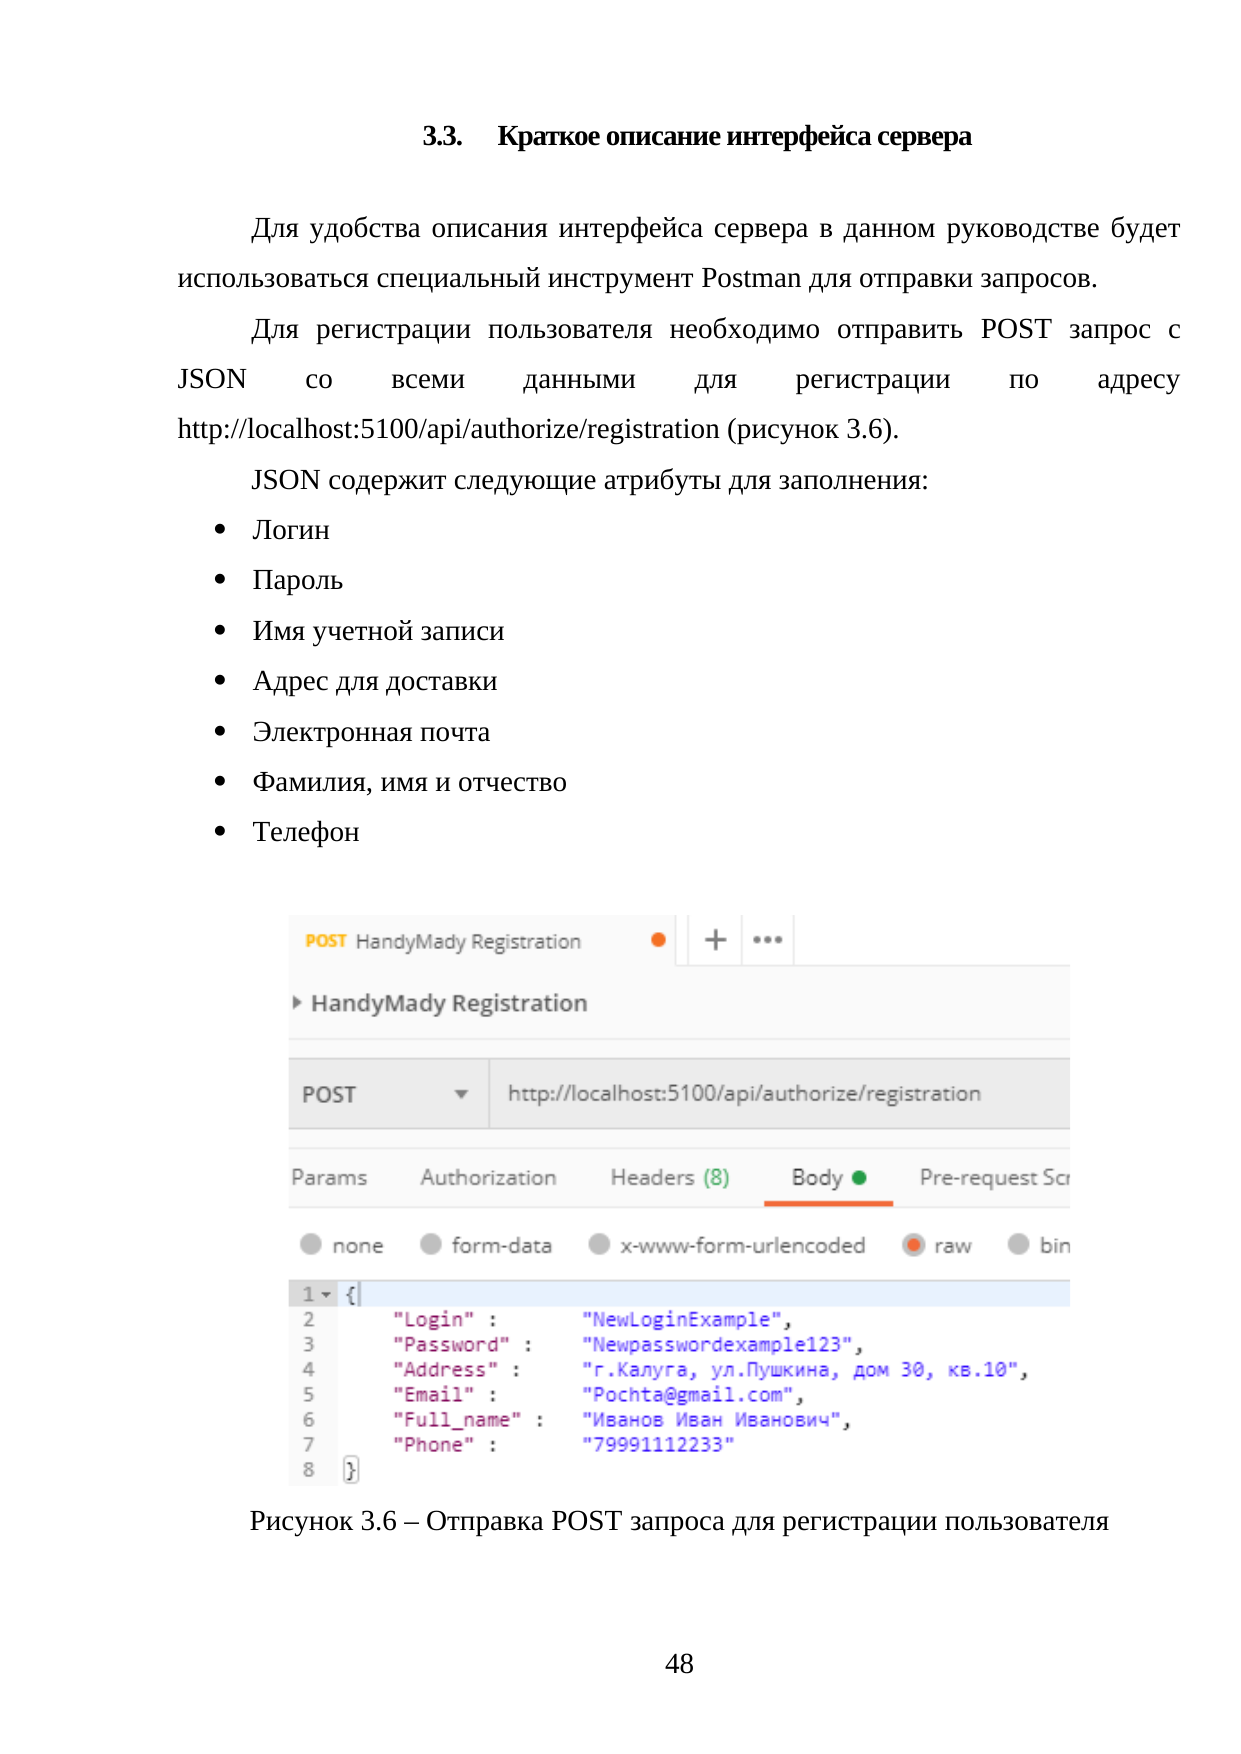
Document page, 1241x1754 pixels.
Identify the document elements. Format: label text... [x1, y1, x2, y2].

text Для регистрации пользователя необходимо отправить POST запрос с JSON со всеми данными для регистрации по адресу http://localhost:5100/api/authorize/registration (рисунок 3.6). [177, 311, 1181, 445]
list Телефон [215, 814, 1181, 848]
text Рисунок 3.6 – Отправка POST запроса для регистрации пользователя [177, 1503, 1181, 1536]
list Адрес для доставки [215, 663, 1181, 697]
list Электронная почта [215, 714, 1181, 747]
list Имя учетной записи [215, 613, 1181, 647]
text JSON содержит следующие атрибуты для заполнения: [177, 462, 1181, 495]
subtitle Краткое описание интерфейса сервера [215, 118, 1181, 152]
picture [288, 915, 1071, 1486]
text Для удобства описания интерфейса сервера в данном руководстве будет использоваться специальный инструмент Postman для отправки запросов. [177, 210, 1181, 294]
list Логин [215, 512, 1181, 546]
list Пароль [215, 562, 1181, 596]
list Фамилия, имя и отчество [215, 764, 1181, 798]
